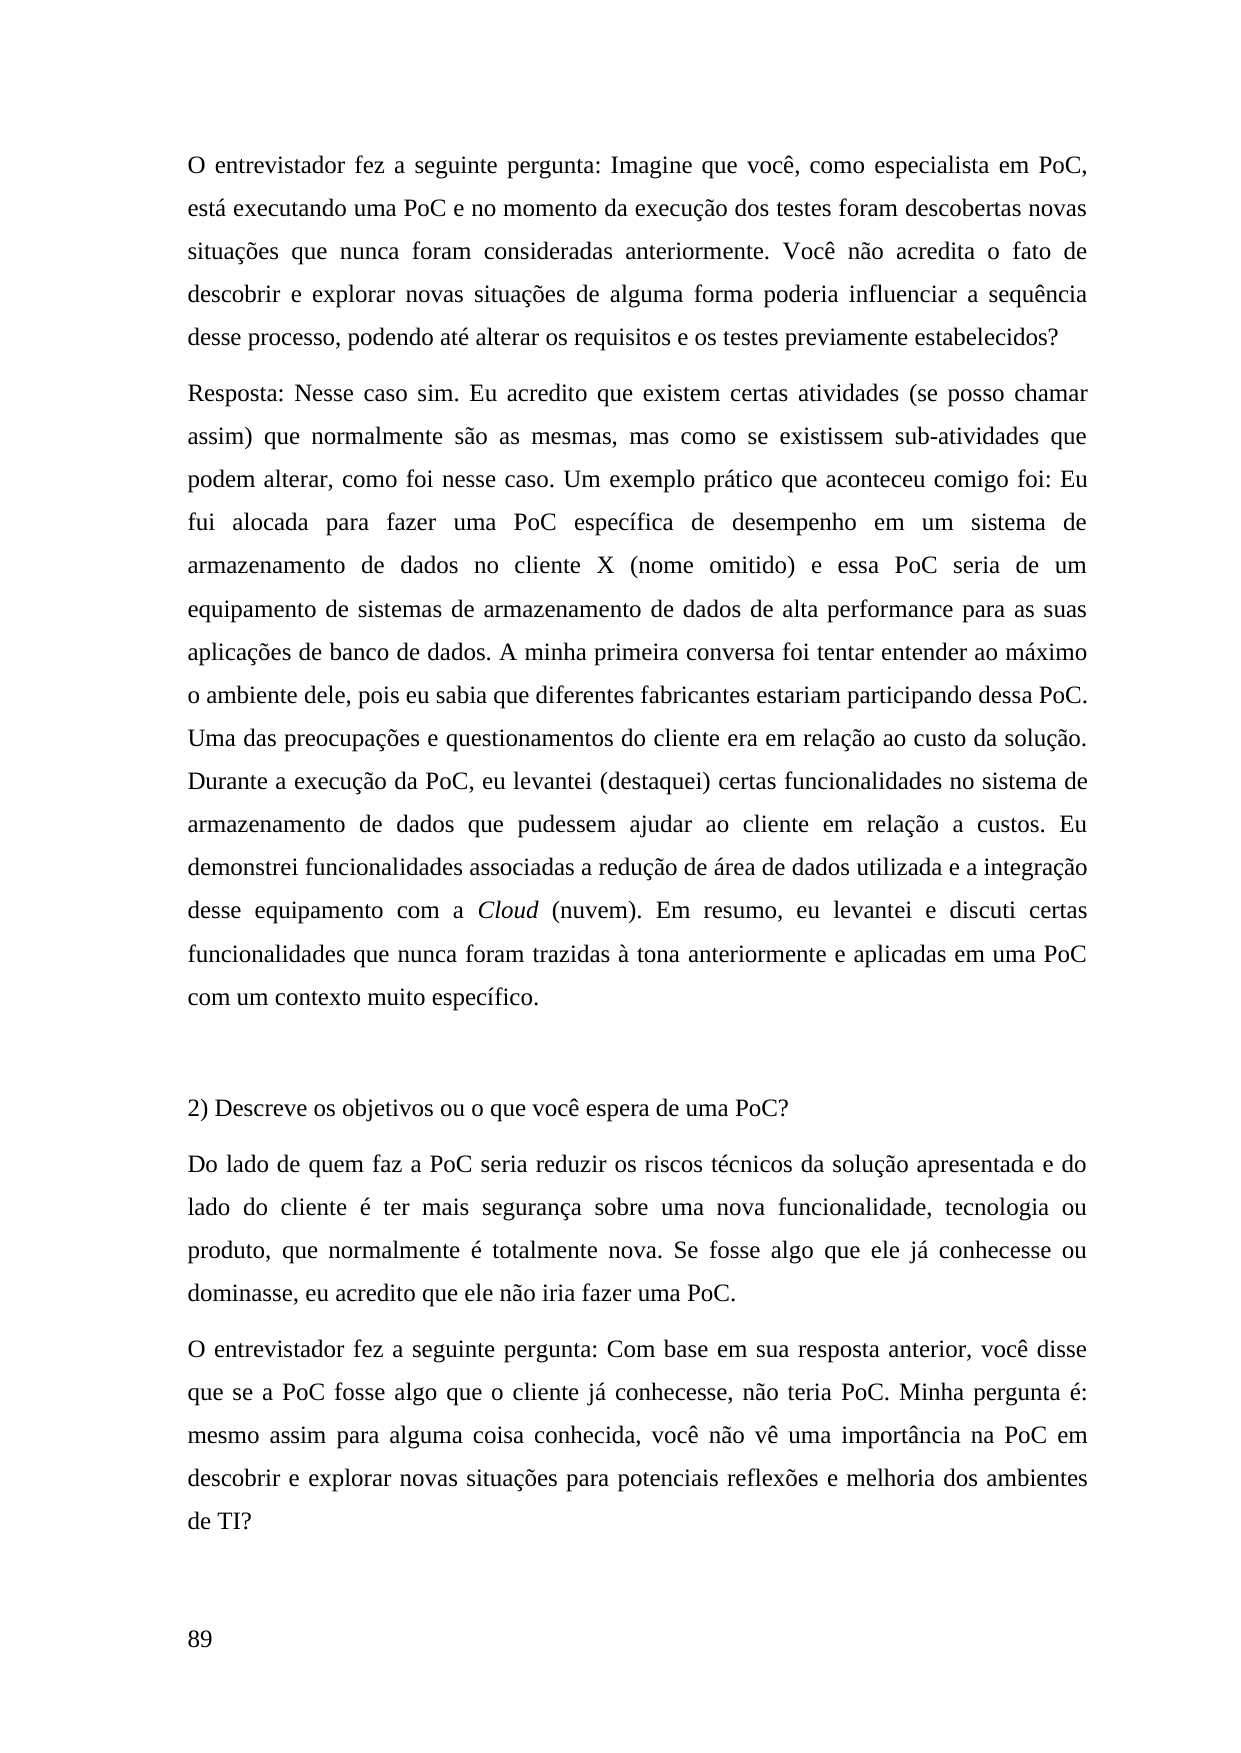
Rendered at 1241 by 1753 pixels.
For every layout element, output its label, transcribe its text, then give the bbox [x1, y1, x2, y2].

text O entrevistador fez a seguinte pergunta: Imagine que você, como especialista em PoC, está executando uma PoC e no momento da execução dos testes foram descobertas novas situações que nunca foram consideradas anteriormente. Você não acredita o fato de descobrir e explorar novas situações de alguma forma poderia influenciar a sequência desse processo, podendo até alterar os requisitos e os testes previamente estabelecidos? [187, 150, 1088, 351]
text O entrevistador fez a seguinte pergunta: Com base em sua resposta anterior, você disse que se a PoC fosse algo que o cliente já conhecesse, não teria PoC. Minha pergunta é: mesmo assim para alguma coisa conhecida, você não vê uma importância na PoC em descobrir e explorar novas situações para potenciais reflexões e melhoria dos ambientes de TI? [187, 1334, 1088, 1535]
text 2) Descreve os objetivos ou o que você espera de uma PoC? [187, 1093, 1088, 1122]
text Resposta: Nesse caso sim. Eu acredito que existem certas atividades (se posso chamar assim) que normalmente são as mesmas, mas como se existissem sub-atividades que podem alterar, como foi nesse caso. Um exemplo prático que aconteceu comigo foi: Eu fui alocada para fazer uma PoC específica de desempenho em um sistema de armazenamento de dados no cliente X (nome omitido) e essa PoC seria de um equipamento de sistemas de armazenamento de dados de alta performance para as suas aplicações de banco de dados. A minha primeira conversa foi tentar entender ao máximo o ambiente dele, pois eu sabia que diferentes fabricantes estariam participando dessa PoC. Uma das preocupações e questionamentos do cliente era em relação ao custo da solução. Durante a execução da PoC, eu levantei (destaquei) certas funcionalidades no sistema de armazenamento de dados que pudessem ajudar ao cliente em relação a custos. Eu demonstrei funcionalidades associadas a redução de área de dados utilizada e a integração desse equipamento com a Cloud (nuvem). Em resumo, eu levantei e discuti certas funcionalidades que nunca foram trazidas à tona anteriormente e aplicadas em uma PoC com um contexto muito específico. [187, 378, 1088, 1011]
text Do lado de quem faz a PoC seria reduzir os riscos técnicos da solução apresentada e do lado do cliente é ter mais segurança sobre uma nova funcionalidade, tecnologia ou produto, que normalmente é totalmente nova. Se fosse algo que ele já conhecesse ou dominasse, eu acredito que ele não iria fazer uma PoC. [187, 1149, 1088, 1307]
